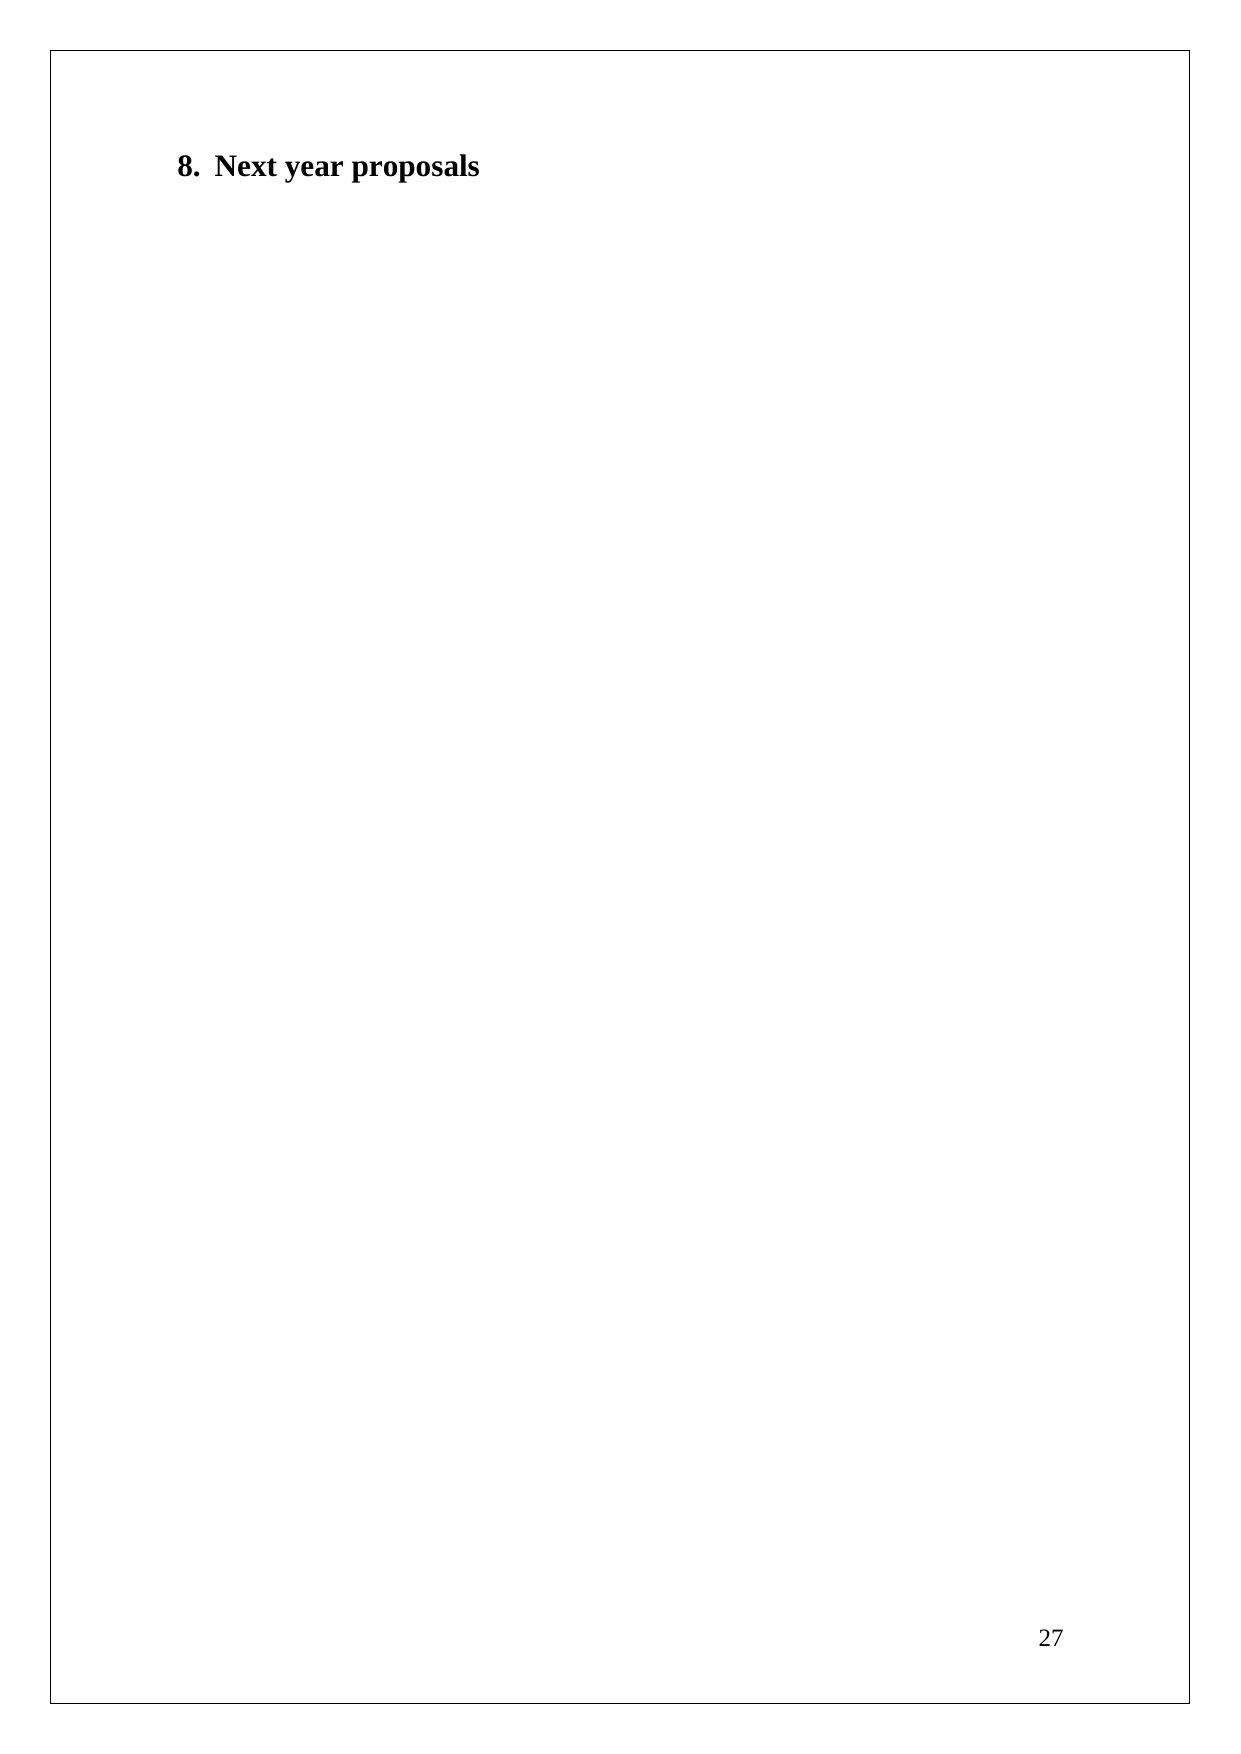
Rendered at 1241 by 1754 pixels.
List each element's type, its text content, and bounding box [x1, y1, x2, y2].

subtitle Next year proposals [177, 148, 1063, 183]
